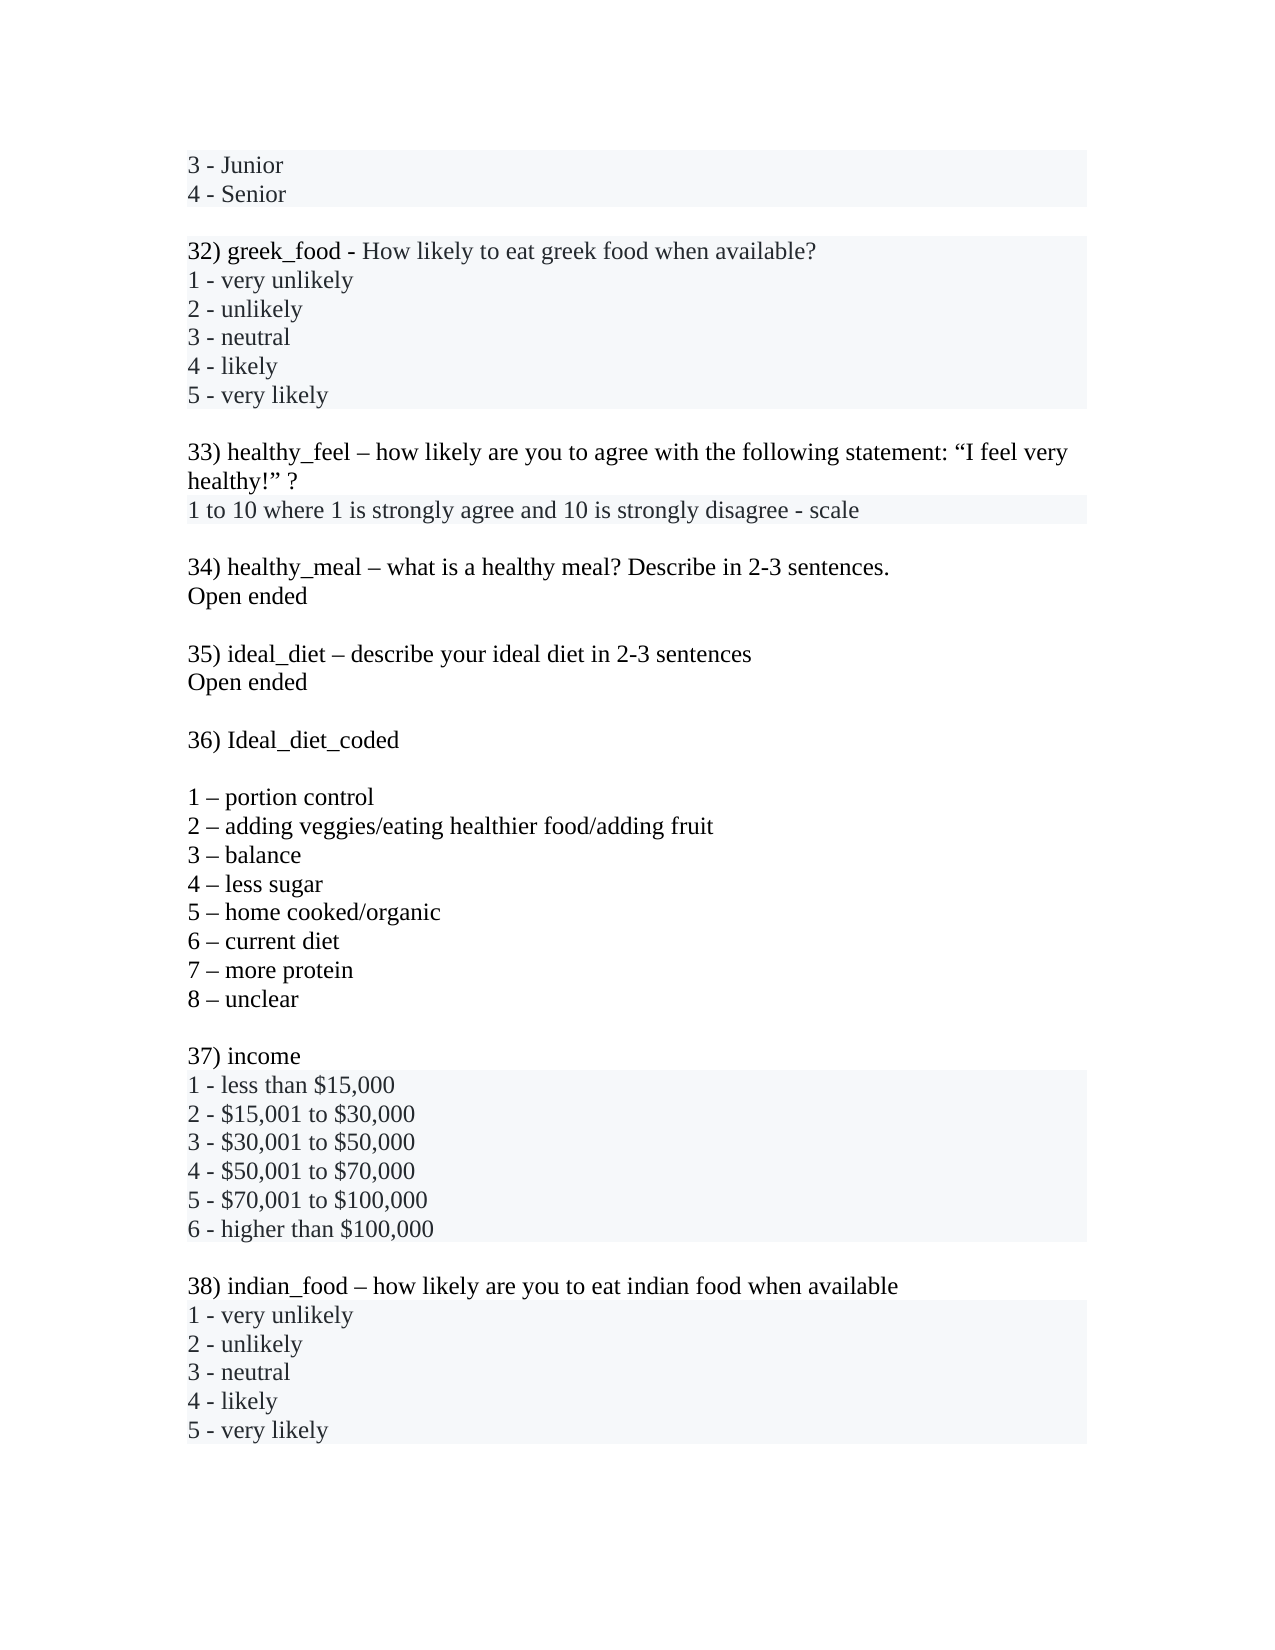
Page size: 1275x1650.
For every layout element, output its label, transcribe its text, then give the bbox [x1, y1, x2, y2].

text 1 - very unlikely [187, 265, 1087, 294]
text 37) income [187, 1041, 1087, 1070]
text 4 - Senior [187, 179, 1087, 207]
text 6 – current diet [187, 926, 1087, 955]
text 33) healthy_feel – how likely are you to agree with the following statement: “I feel very healthy!” ? [187, 437, 1087, 495]
text 1 – portion control [187, 782, 1087, 811]
text 5 – home cooked/organic [187, 897, 1087, 926]
text Open ended [187, 581, 1087, 610]
text 5 - very likely [187, 1415, 1087, 1444]
text 1 to 10 where 1 is strongly agree and 10 is strongly disagree - scale [187, 495, 1087, 524]
text 4 - $50,001 to $70,000 [187, 1156, 1087, 1185]
text 2 - $15,001 to $30,000 [187, 1099, 1087, 1127]
text 6 - higher than $100,000 [187, 1214, 1087, 1242]
text 3 – balance [187, 840, 1087, 869]
text Open ended [187, 667, 1087, 696]
text 5 - $70,001 to $100,000 [187, 1185, 1087, 1214]
text 3 - Junior [187, 150, 1087, 179]
text 36) Ideal_diet_coded [187, 725, 1087, 754]
text 3 - neutral [187, 1357, 1087, 1386]
text 2 - unlikely [187, 294, 1087, 322]
text 1 - less than $15,000 [187, 1070, 1087, 1099]
text 3 - $30,001 to $50,000 [187, 1127, 1087, 1156]
text 4 - likely [187, 1386, 1087, 1415]
text 5 - very likely [187, 380, 1087, 409]
text 4 - likely [187, 351, 1087, 380]
text 4 – less sugar [187, 869, 1087, 897]
text 38) indian_food – how likely are you to eat indian food when available [187, 1271, 1087, 1300]
text 2 - unlikely [187, 1329, 1087, 1357]
text 1 - very unlikely [187, 1300, 1087, 1329]
text 3 - neutral [187, 322, 1087, 351]
text 35) ideal_diet – describe your ideal diet in 2-3 sentences [187, 639, 1087, 667]
text 2 – adding veggies/eating healthier food/adding fruit [187, 811, 1087, 840]
text 32) greek_food - How likely to eat greek food when available? [187, 236, 1087, 265]
text 8 – unclear [187, 984, 1087, 1012]
text 7 – more protein [187, 955, 1087, 984]
text 34) healthy_meal – what is a healthy meal? Describe in 2-3 sentences. [187, 552, 1087, 581]
